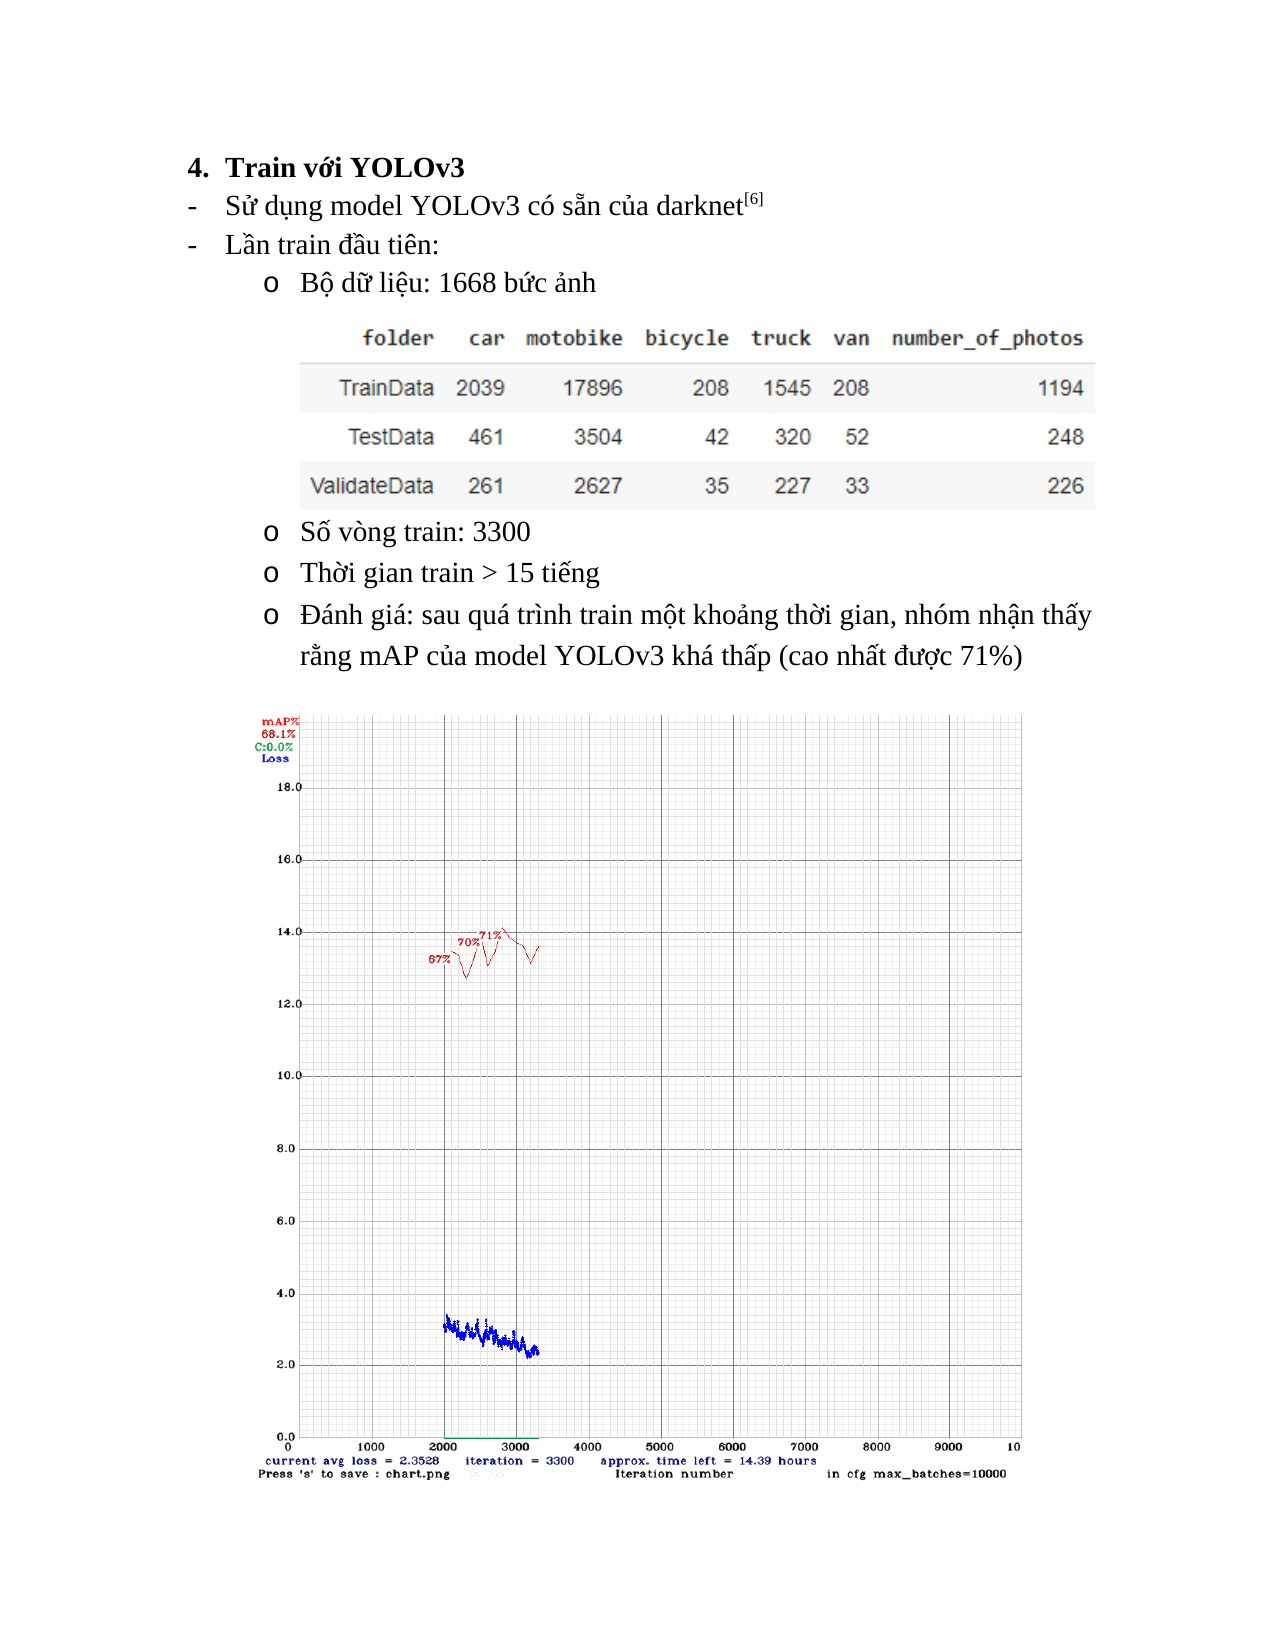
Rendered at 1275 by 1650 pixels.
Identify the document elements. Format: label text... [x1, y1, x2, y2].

list Lần train đầu tiên: [187, 227, 1125, 261]
list Sử dụng model YOLOv3 có sẵn của darknet[6] [187, 188, 1125, 222]
picture [300, 307, 1096, 510]
list Train với YOLOv3 [187, 150, 1125, 183]
list Số vòng train: 3300 [262, 514, 1125, 550]
list Đánh giá: sau quá trình train một khoảng thời gian, nhóm nhận thấy rằng mAP của model YOLOv3 khá thấp (cao nhất được 71%) [262, 597, 1125, 672]
list Thời gian train > 15 tiếng [262, 556, 1125, 592]
picture [253, 715, 1022, 1484]
list Bộ dữ liệu: 1668 bức ảnh [262, 266, 1125, 302]
